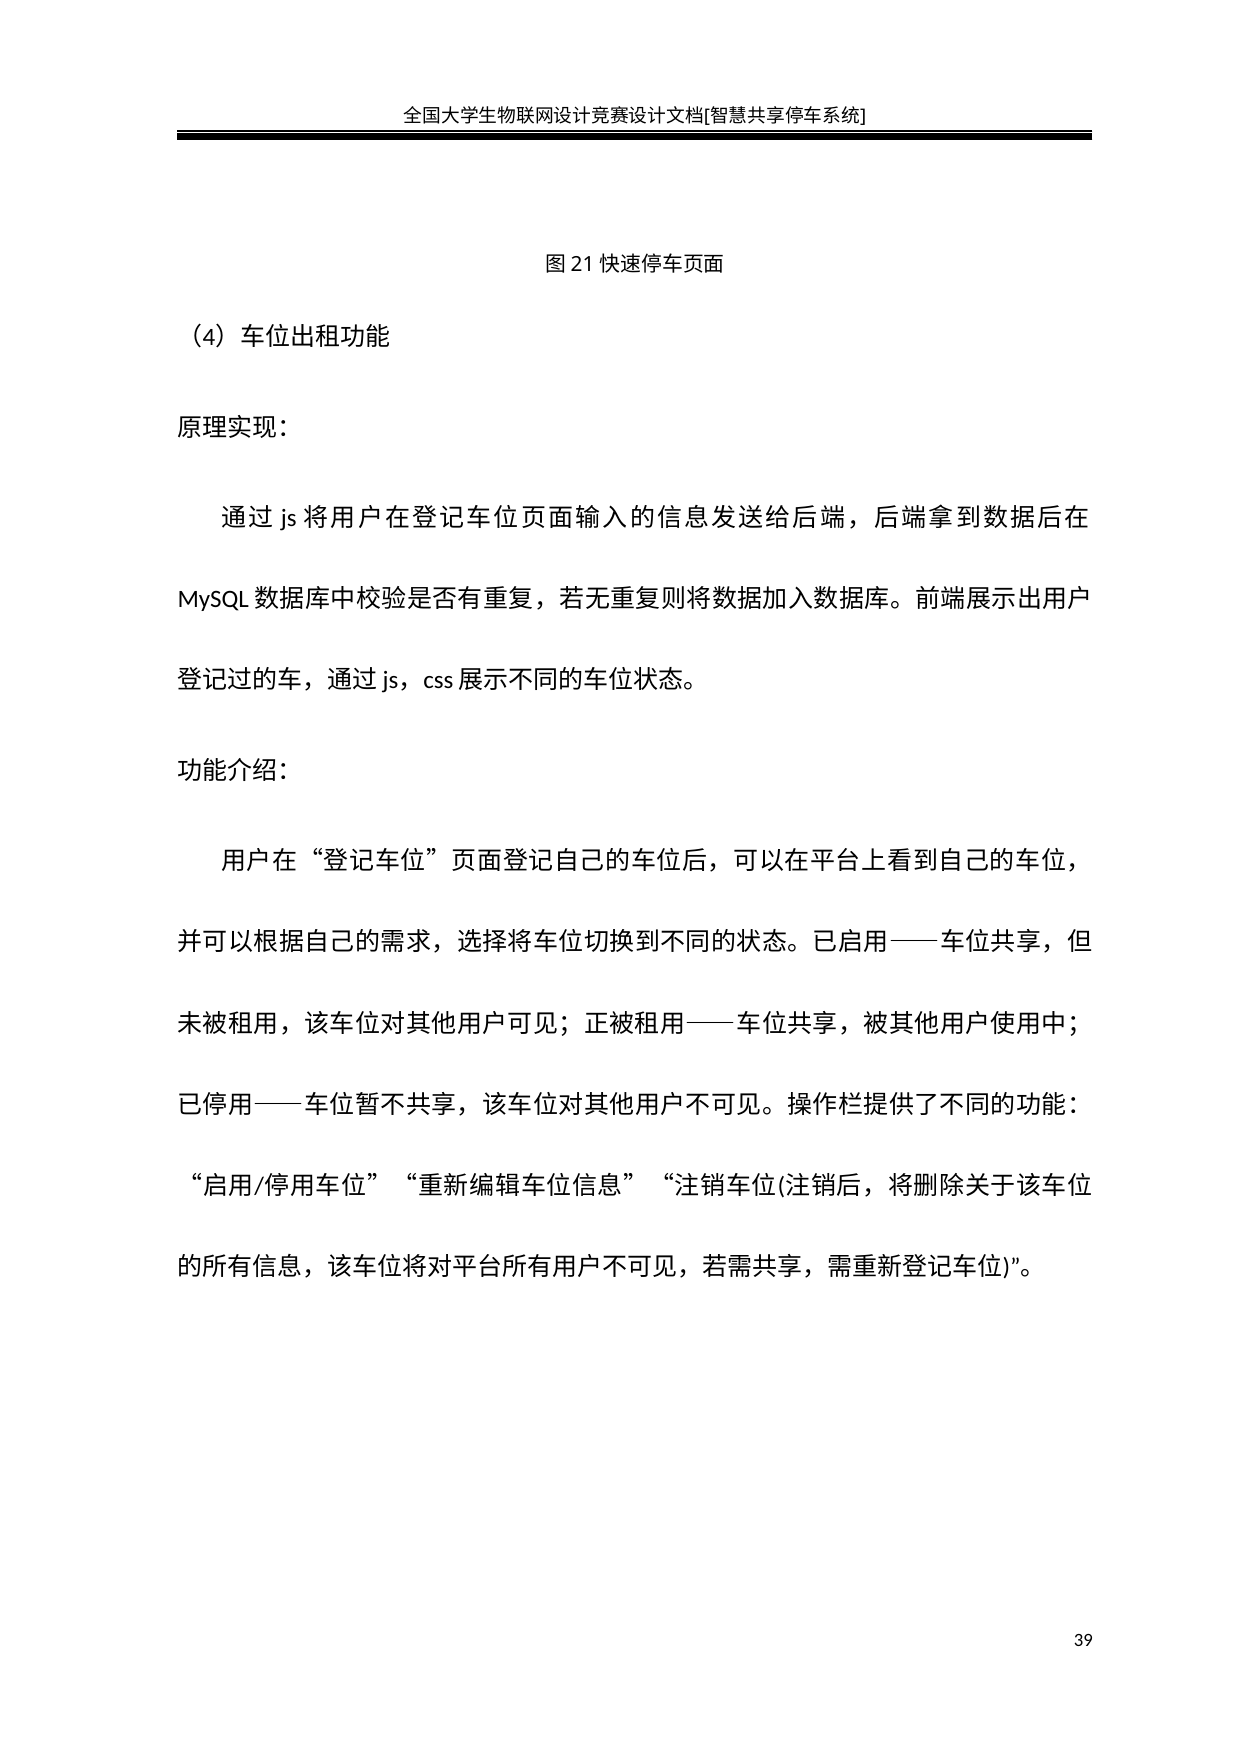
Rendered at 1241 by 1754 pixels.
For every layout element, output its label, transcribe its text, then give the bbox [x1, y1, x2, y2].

text 通过js将用户在登记车位页面输入的信息发送给后端，后端拿到数据后在MySQL数据库中校验是否有重复，若无重复则将数据加入数据库。前端展示出用户登记过的车，通过js，css展示不同的车位状态。 [177, 483, 1092, 711]
text 图21 快速停车页面 [177, 246, 1092, 279]
text 功能介绍： [177, 736, 1092, 801]
text 原理实现： [177, 393, 1092, 458]
text （4）车位出租功能 [177, 302, 1092, 367]
text 用户在“登记车位”页面登记自己的车位后，可以在平台上看到自己的车位，并可以根据自己的需求，选择将车位切换到不同的状态。已启用——车位共享，但未被租用，该车位对其他用户可见；正被租用——车位共享，被其他用户使用中；已停用——车位暂不共享，该车位对其他用户不可见。操作栏提供了不同的功能：“启用/停用车位”“重新编辑车位信息”“注销车位(注销后，将删除关于该车位的所有信息，该车位将对平台所有用户不可见，若需共享，需重新登记车位)”。 [177, 826, 1092, 1297]
